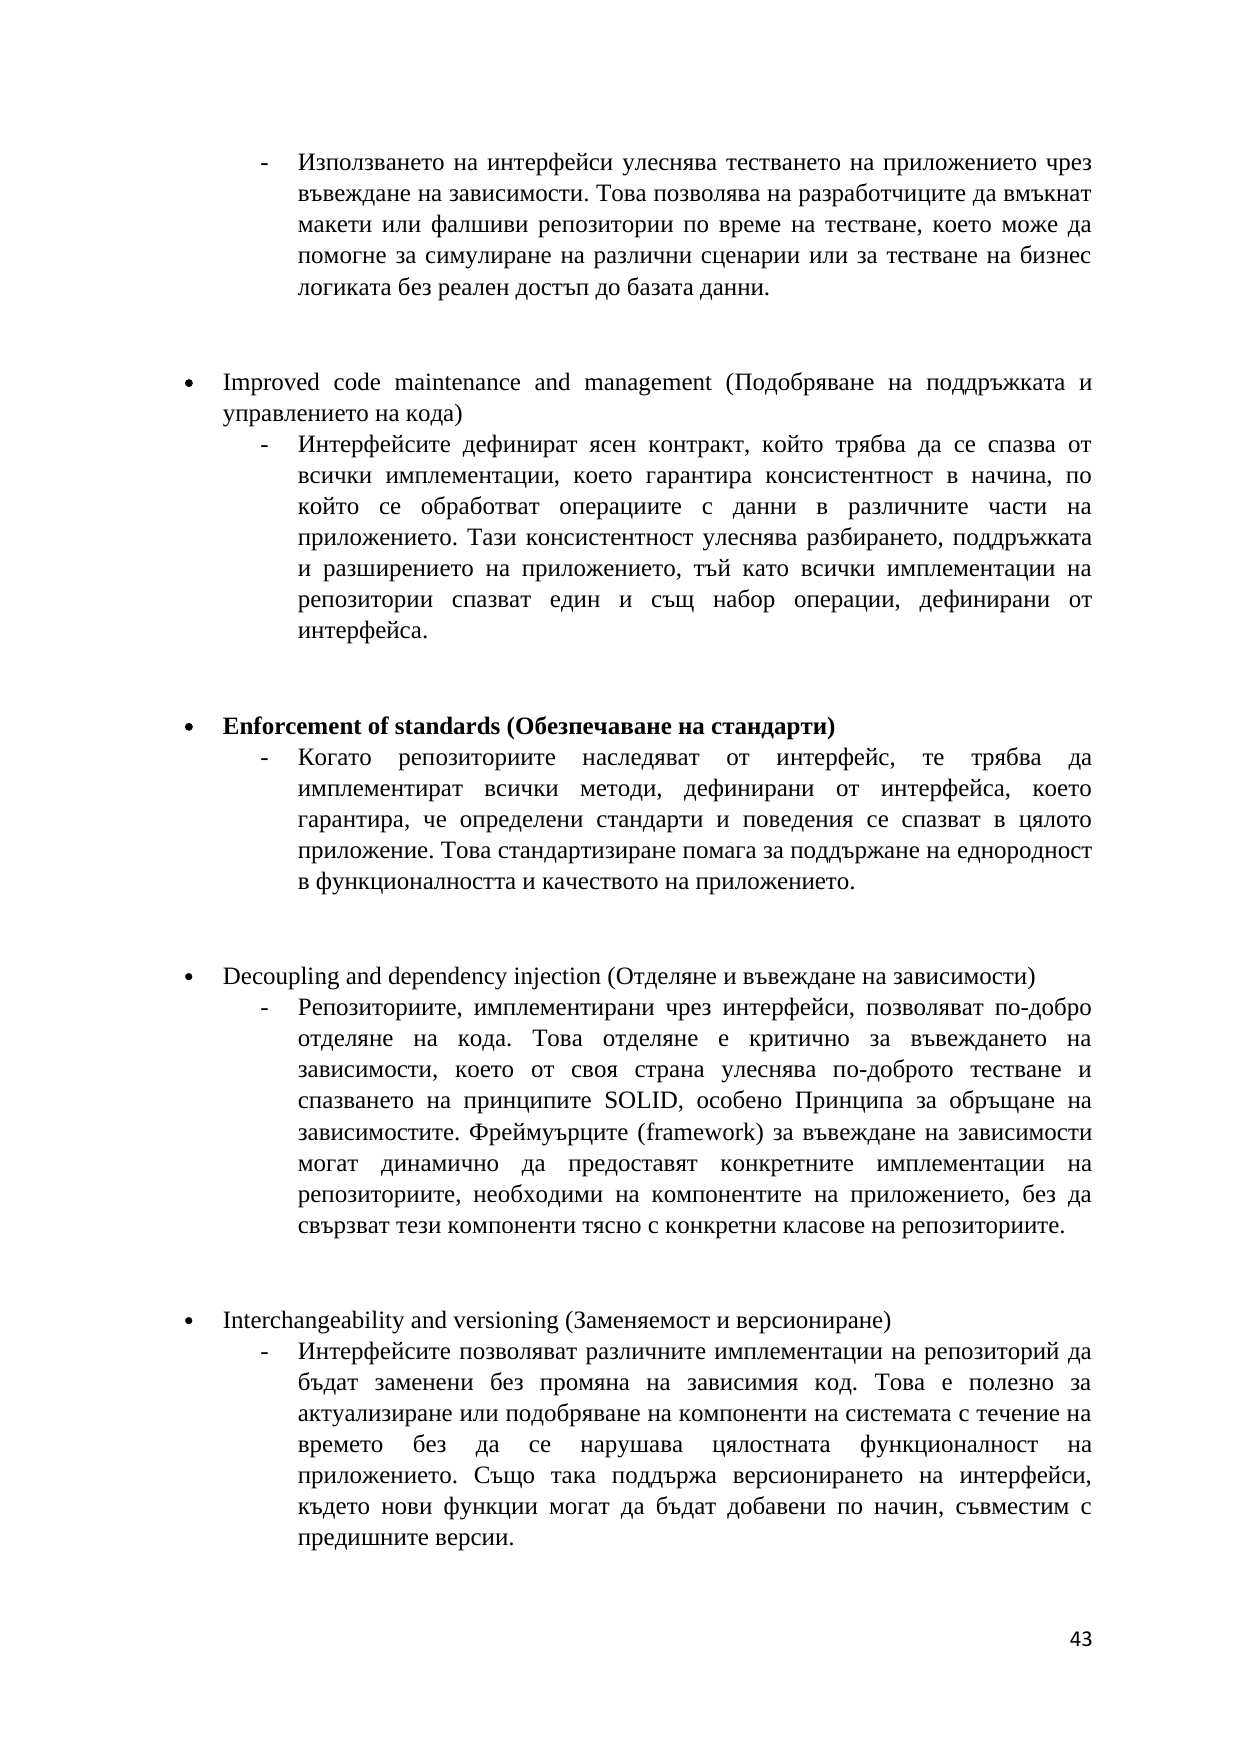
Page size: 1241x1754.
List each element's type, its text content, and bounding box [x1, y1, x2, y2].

list Interchangeability and versioning (Заменяемост и версиониране) [185, 1305, 1093, 1334]
list Репозиториите, имплементирани чрез интерфейси, позволяват по-добро отделяне на кода. Това отделяне е критично за въвеждането на зависимости, което от своя страна улеснява по-доброто тестване и спазването на принципите SOLID, особено Принципа за обръщане на зависимостите. Фреймуърците (framework) за въвеждане на зависимости могат динамично да предоставят конкретните имплементации на репозиториите, необходими на компонентите на приложението, без да свързват тези компоненти тясно с конкретни класове на репозиториите. [260, 992, 1093, 1238]
list Enforcement of standards (Обезпечаване на стандарти) [185, 711, 1093, 739]
list Improved code maintenance and management (Подобряване на поддръжката и управлението на кода) [185, 367, 1093, 427]
list Интерфейсите позволяват различните имплементации на репозиторий да бъдат заменени без промяна на зависимия код. Това е полезно за актуализиране или подобряване на компоненти на системата с течение на времето без да се нарушава цялостната функционалност на приложението. Също така поддържа версионирането на интерфейси, където нови функции могат да бъдат добавени по начин, съвместим с предишните версии. [260, 1336, 1093, 1551]
list Интерфейсите дефинират ясен контракт, който трябва да се спазва от всички имплементации, което гарантира консистентност в начина, по който се обработват операциите с данни в различните части на приложението. Тази консистентност улеснява разбирането, поддръжката и разширението на приложението, тъй като всички имплементации на репозитории спазват един и същ набор операции, дефинирани от интерфейса. [260, 429, 1093, 644]
list Когато репозиториите наследяват от интерфейс, те трябва да имплементират всички методи, дефинирани от интерфейса, което гарантира, че определени стандарти и поведения се спазват в цялото приложение. Това стандартизиране помага за поддържане на еднородност в функционалността и качеството на приложението. [260, 742, 1093, 895]
list Decoupling and dependency injection (Отделяне и въвеждане на зависимости) [185, 961, 1093, 990]
list Използването на интерфейси улеснява тестването на приложението чрез въвеждане на зависимости. Това позволява на разработчиците да вмъкнат макети или фалшиви репозитории по време на тестване, което може да помогне за симулиране на различни сценарии или за тестване на бизнес логиката без реален достъп до базата данни. [260, 147, 1093, 300]
